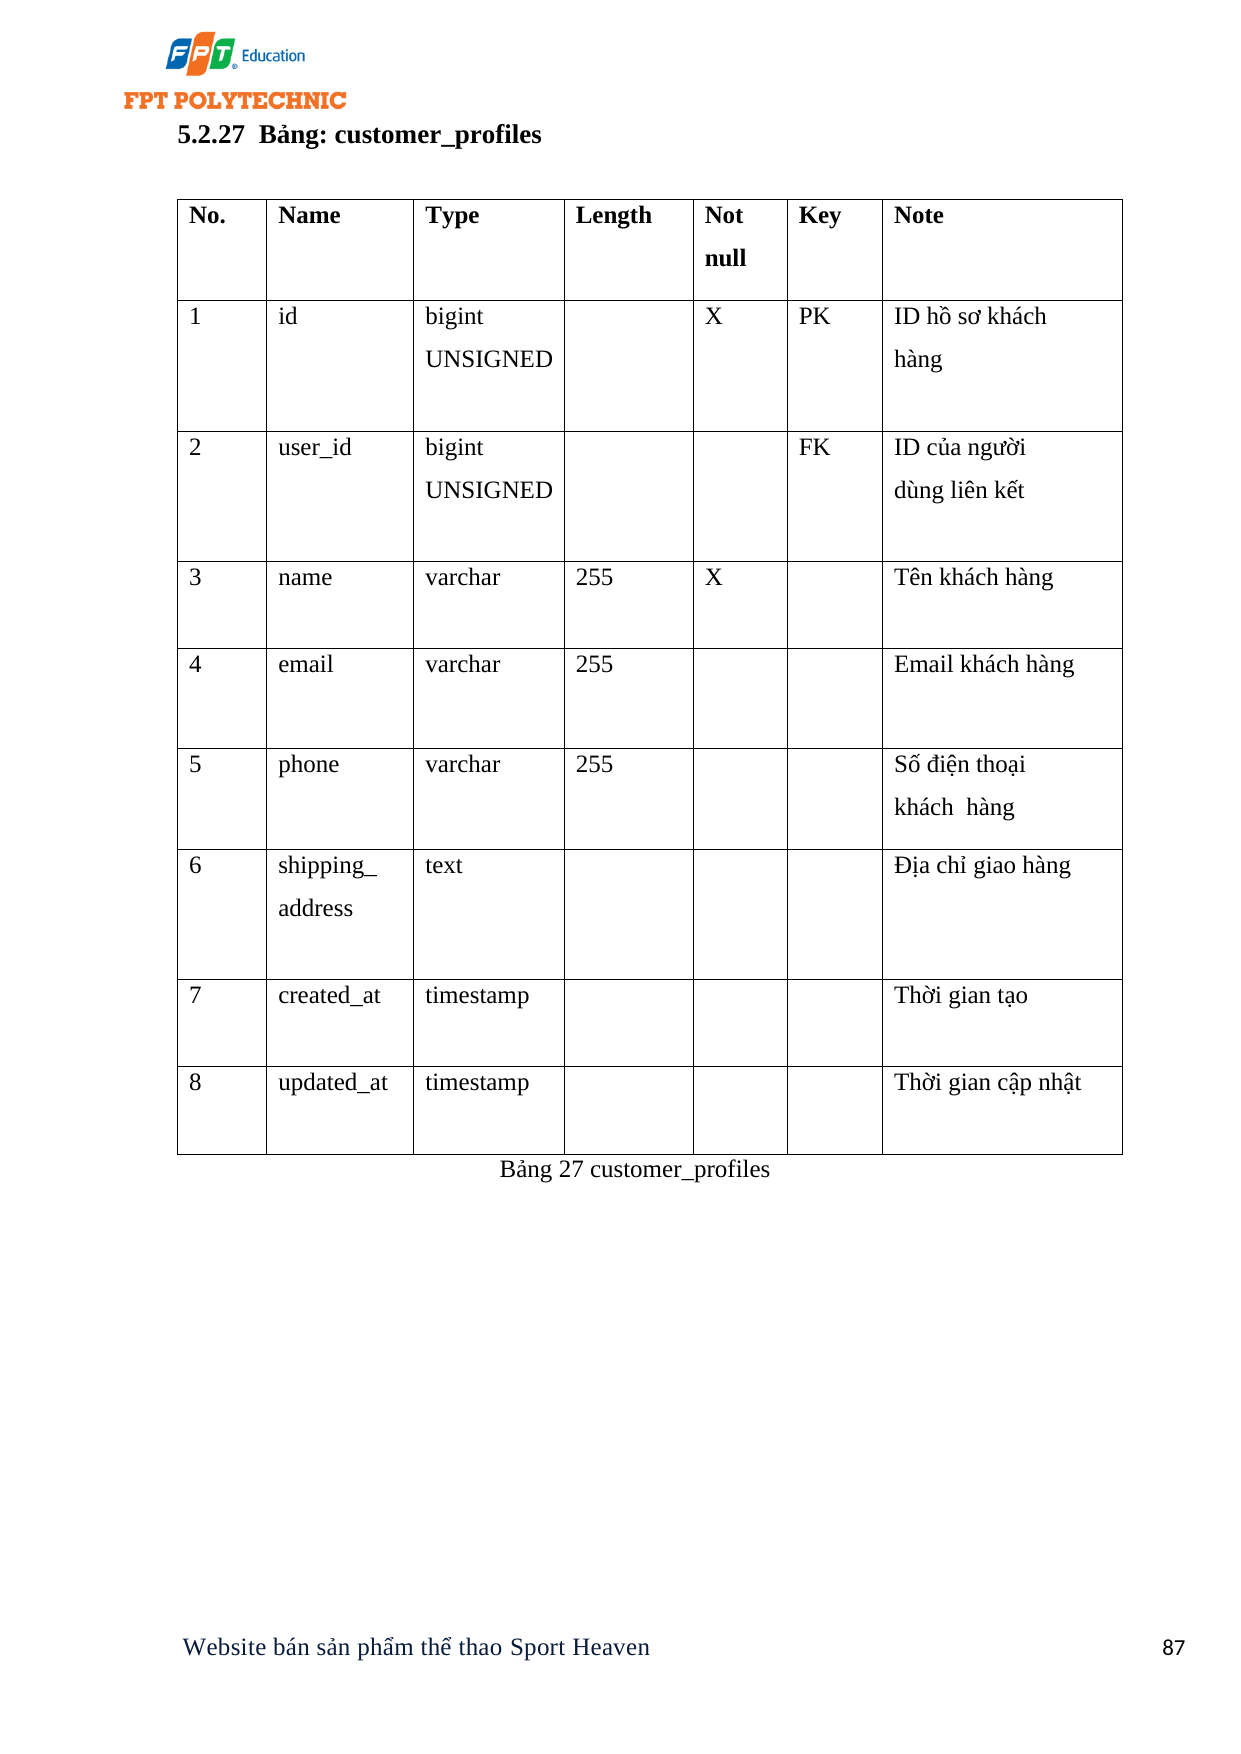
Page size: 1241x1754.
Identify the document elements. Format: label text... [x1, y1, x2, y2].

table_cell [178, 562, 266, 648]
text Bảng 27 customer_profiles [177, 1155, 1092, 1183]
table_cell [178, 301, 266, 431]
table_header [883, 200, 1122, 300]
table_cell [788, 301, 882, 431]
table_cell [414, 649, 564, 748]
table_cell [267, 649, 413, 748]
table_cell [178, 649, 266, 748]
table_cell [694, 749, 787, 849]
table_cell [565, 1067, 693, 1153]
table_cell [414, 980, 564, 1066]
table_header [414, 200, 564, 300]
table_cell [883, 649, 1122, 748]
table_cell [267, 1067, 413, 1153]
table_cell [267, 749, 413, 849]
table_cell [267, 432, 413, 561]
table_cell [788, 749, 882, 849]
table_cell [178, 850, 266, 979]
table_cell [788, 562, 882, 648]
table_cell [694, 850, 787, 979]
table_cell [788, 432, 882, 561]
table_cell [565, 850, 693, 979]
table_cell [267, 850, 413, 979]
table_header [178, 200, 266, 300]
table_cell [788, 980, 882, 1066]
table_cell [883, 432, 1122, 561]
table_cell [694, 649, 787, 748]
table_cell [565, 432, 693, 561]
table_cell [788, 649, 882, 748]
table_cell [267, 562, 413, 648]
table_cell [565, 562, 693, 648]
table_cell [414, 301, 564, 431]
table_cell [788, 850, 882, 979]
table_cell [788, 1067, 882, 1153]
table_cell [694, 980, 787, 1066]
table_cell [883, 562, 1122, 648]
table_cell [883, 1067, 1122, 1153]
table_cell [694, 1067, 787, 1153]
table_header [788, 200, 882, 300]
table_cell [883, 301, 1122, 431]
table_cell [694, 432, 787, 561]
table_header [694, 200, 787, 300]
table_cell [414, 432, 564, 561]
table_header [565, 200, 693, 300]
picture [116, 24, 354, 116]
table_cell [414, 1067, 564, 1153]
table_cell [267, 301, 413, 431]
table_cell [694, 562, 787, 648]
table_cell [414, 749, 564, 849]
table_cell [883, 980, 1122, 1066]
subtitle Bảng: customer_profiles [177, 118, 1092, 149]
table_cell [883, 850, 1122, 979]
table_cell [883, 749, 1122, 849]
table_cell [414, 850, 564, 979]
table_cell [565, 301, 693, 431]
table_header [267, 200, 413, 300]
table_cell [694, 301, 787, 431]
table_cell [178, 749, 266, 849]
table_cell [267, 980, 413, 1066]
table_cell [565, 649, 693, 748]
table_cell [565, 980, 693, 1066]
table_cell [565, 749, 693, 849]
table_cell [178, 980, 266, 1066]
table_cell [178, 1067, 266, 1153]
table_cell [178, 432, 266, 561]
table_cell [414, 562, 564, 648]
